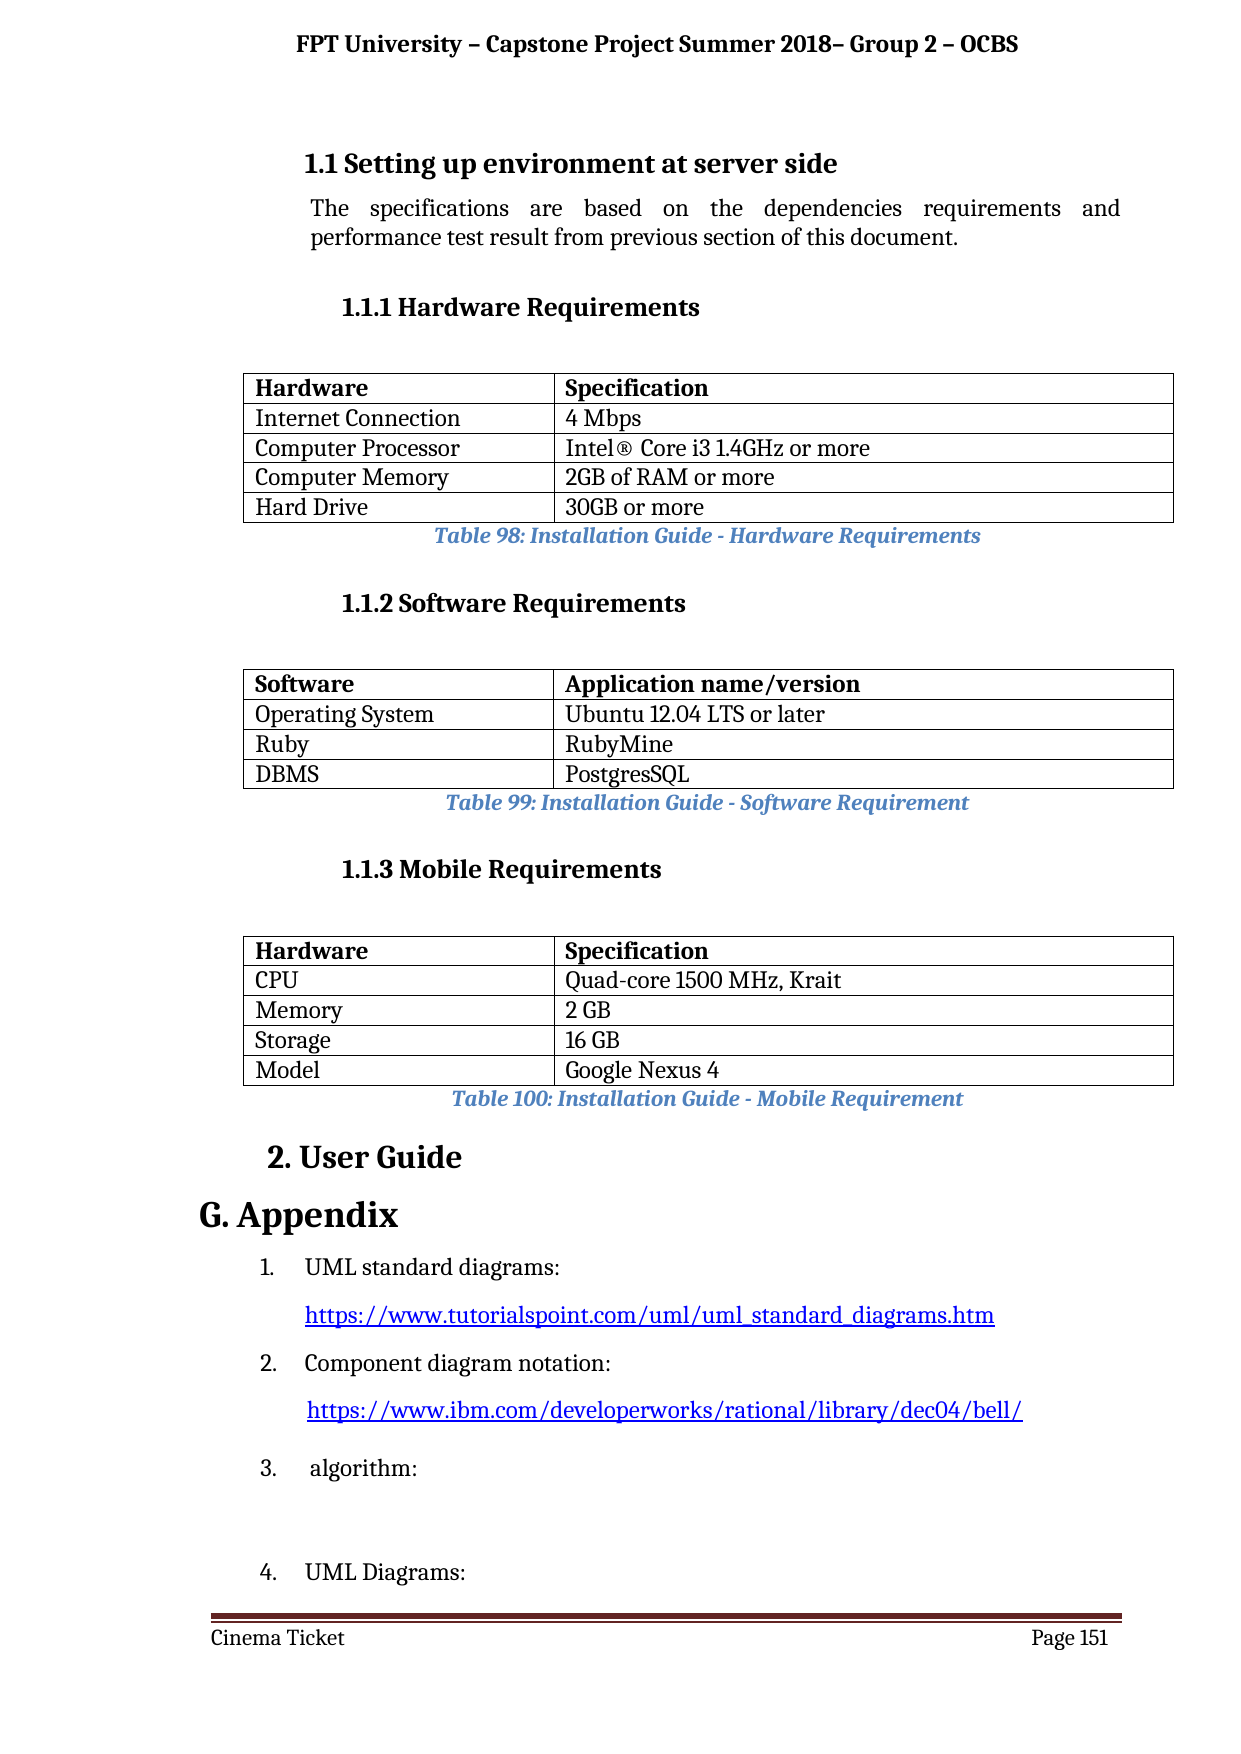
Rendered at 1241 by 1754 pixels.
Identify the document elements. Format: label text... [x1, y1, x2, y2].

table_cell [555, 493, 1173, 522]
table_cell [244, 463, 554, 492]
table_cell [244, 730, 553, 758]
subtitle User Guide [267, 1138, 1122, 1177]
subtitle Setting up environment at server side [304, 148, 1122, 181]
subtitle Hardware Requirements [342, 292, 1122, 323]
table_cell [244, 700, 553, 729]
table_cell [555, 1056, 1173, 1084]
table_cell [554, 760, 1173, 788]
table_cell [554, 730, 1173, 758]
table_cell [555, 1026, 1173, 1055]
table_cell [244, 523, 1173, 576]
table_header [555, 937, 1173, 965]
subtitle Mobile Requirements [342, 842, 1122, 886]
subtitle Software Requirements [342, 576, 1122, 619]
list algorithm: [260, 1454, 1122, 1482]
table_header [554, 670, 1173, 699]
text https://www.tutorialspoint.com/uml/uml_standard_diagrams.htm [304, 1301, 1122, 1329]
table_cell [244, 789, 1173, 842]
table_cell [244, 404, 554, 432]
list UML standard diagrams: [260, 1253, 1122, 1282]
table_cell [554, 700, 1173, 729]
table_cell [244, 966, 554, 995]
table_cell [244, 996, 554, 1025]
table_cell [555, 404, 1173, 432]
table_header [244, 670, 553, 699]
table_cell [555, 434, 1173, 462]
list Component diagram notation: [260, 1348, 1122, 1377]
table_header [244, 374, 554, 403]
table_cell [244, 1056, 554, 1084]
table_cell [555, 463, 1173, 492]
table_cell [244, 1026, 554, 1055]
list UML Diagrams: [259, 1558, 1122, 1587]
subtitle Appendix [199, 1193, 1122, 1236]
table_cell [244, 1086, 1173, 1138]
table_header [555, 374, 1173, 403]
text The specifications are based on the dependencies requirements and performance test result from previous section of this document. [310, 194, 1122, 251]
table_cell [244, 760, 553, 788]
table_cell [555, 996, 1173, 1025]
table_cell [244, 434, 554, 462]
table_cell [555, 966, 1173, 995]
text https://www.ibm.com/developerworks/rational/library/dec04/bell/ [307, 1396, 1122, 1425]
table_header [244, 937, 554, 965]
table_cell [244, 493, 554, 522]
